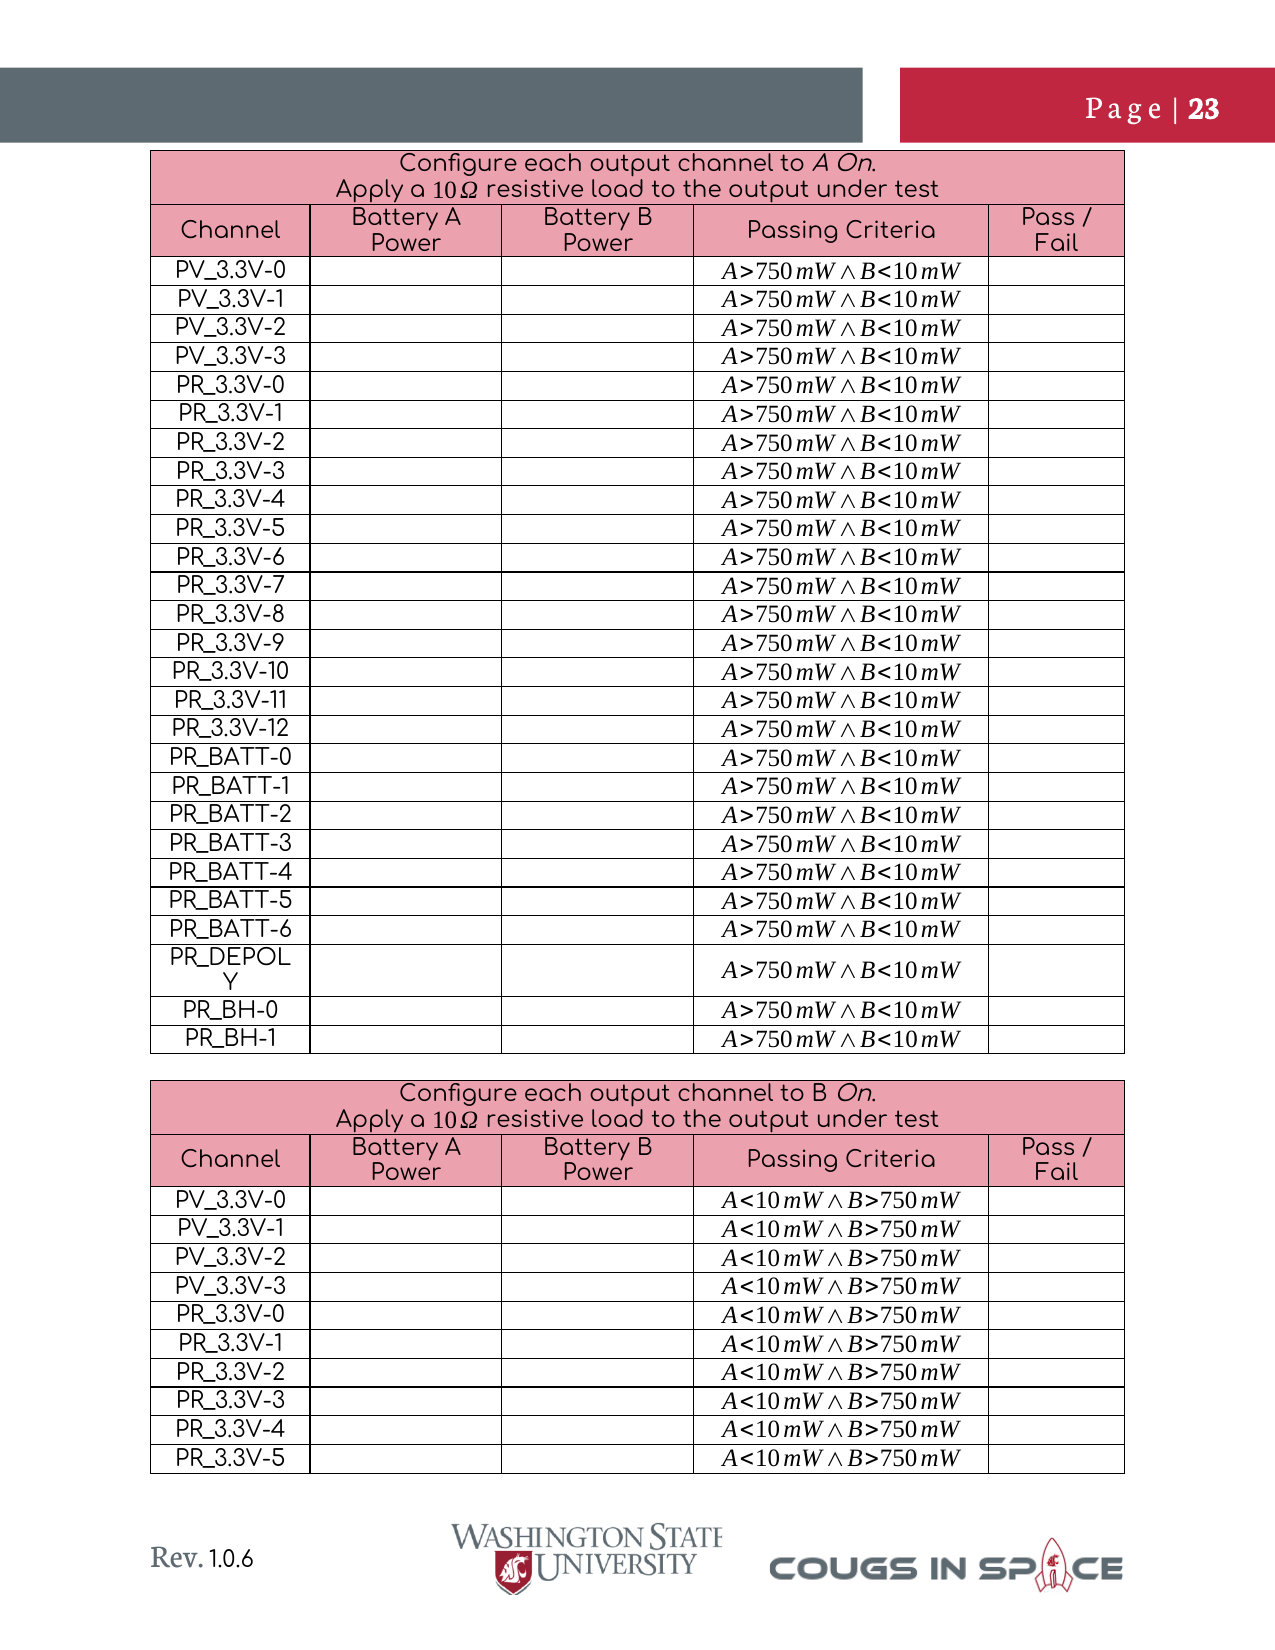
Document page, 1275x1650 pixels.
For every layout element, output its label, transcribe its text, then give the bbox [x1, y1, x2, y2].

table_cell [311, 630, 501, 657]
table_cell [989, 859, 1124, 886]
table_cell Battery B Power [502, 205, 693, 256]
table_cell [694, 343, 988, 371]
table_cell PR_BATT-0 [151, 744, 309, 772]
table_cell [694, 1388, 988, 1415]
table_cell PR_3.3V-10 [151, 658, 309, 686]
table_cell [989, 1187, 1124, 1214]
table_cell PV_3.3V-3 [151, 1273, 309, 1301]
table_cell [502, 486, 693, 514]
table_cell [989, 1026, 1124, 1053]
table_cell [311, 458, 501, 485]
table_cell [502, 573, 693, 600]
table_cell [694, 315, 988, 342]
table_cell [989, 515, 1124, 543]
table_cell [694, 486, 988, 514]
table_cell PR_BATT-3 [151, 830, 309, 858]
table_cell [694, 1330, 988, 1358]
table_cell [989, 744, 1124, 772]
table_cell [502, 744, 693, 772]
table_cell [311, 1273, 501, 1301]
table_cell [502, 716, 693, 743]
table_cell PV_3.3V-3 [151, 343, 309, 371]
table_cell PR_3.3V-8 [151, 601, 309, 629]
table_cell [502, 859, 693, 886]
table_cell [694, 1026, 988, 1053]
table_cell [989, 429, 1124, 457]
table_cell [502, 1445, 693, 1472]
table_cell PR_3.3V-7 [151, 573, 309, 600]
table_cell [502, 1273, 693, 1301]
table_cell Pass / Fail [989, 1135, 1124, 1186]
table_cell [311, 1388, 501, 1415]
table_cell [694, 916, 988, 944]
table_cell PV_3.3V-0 [151, 1187, 309, 1214]
table_cell [989, 997, 1124, 1024]
table_cell [311, 859, 501, 886]
table_cell [694, 630, 988, 657]
table_cell [989, 486, 1124, 514]
table_cell [502, 802, 693, 829]
table_cell [311, 573, 501, 600]
table_cell [502, 257, 693, 285]
table_cell [311, 1187, 501, 1214]
table_cell PR_BATT-1 [151, 773, 309, 801]
table_cell [311, 372, 501, 399]
table_cell [694, 1273, 988, 1301]
table_cell [311, 916, 501, 944]
table_cell [502, 515, 693, 543]
table_cell [311, 1244, 501, 1272]
table_cell Passing Criteria [694, 1135, 988, 1186]
table_cell [502, 830, 693, 858]
table_cell Battery A Power [311, 1135, 501, 1186]
table_cell PR_BH-1 [151, 1026, 309, 1053]
table_cell [502, 888, 693, 915]
table_cell [694, 687, 988, 714]
table_cell [502, 1026, 693, 1053]
table_cell [989, 658, 1124, 686]
table_cell [311, 1416, 501, 1444]
table_cell [694, 859, 988, 886]
table_cell [989, 315, 1124, 342]
picture [450, 1522, 723, 1595]
table_cell Battery A Power [311, 205, 501, 256]
table_cell [694, 573, 988, 600]
table_cell [502, 372, 693, 399]
table_cell [694, 515, 988, 543]
table_cell [311, 802, 501, 829]
table_cell [694, 1302, 988, 1329]
table_cell [311, 486, 501, 514]
table_cell [694, 1187, 988, 1214]
table_cell [694, 458, 988, 485]
table_cell Channel [151, 1135, 309, 1186]
table_cell [694, 945, 988, 996]
table_cell [989, 257, 1124, 285]
table_cell [502, 1388, 693, 1415]
table_cell [694, 830, 988, 858]
table_cell [694, 1416, 988, 1444]
table_cell [502, 315, 693, 342]
table_cell [694, 286, 988, 313]
table_cell [311, 401, 501, 428]
table_cell PR_3.3V-5 [151, 515, 309, 543]
table_cell [311, 1359, 501, 1386]
table_cell [694, 1216, 988, 1243]
table_cell [502, 997, 693, 1024]
table_cell [989, 687, 1124, 714]
table_cell [694, 544, 988, 571]
table_cell [694, 429, 988, 457]
table_cell [989, 401, 1124, 428]
table_cell [311, 315, 501, 342]
table_cell [502, 687, 693, 714]
table_cell [989, 1244, 1124, 1272]
table_cell [502, 1216, 693, 1243]
table_cell [311, 1216, 501, 1243]
table_header Configure each output channel to A On. Apply a resistive load to the output under test [151, 151, 1124, 204]
table_cell [694, 716, 988, 743]
table_cell [989, 830, 1124, 858]
table_cell [502, 916, 693, 944]
table_cell [311, 687, 501, 714]
table_cell PR_3.3V-1 [151, 401, 309, 428]
table_cell PR_3.3V-11 [151, 687, 309, 714]
table_cell [311, 515, 501, 543]
table_cell PR_3.3V-5 [151, 1445, 309, 1472]
table_cell [311, 716, 501, 743]
table_cell Battery B Power [502, 1135, 693, 1186]
table_cell PR_3.3V-12 [151, 716, 309, 743]
table_cell [502, 1359, 693, 1386]
table_cell [989, 544, 1124, 571]
picture [769, 1537, 1123, 1594]
table_cell Passing Criteria [694, 205, 988, 256]
table_cell PV_3.3V-2 [151, 315, 309, 342]
table_cell PR_BATT-5 [151, 888, 309, 915]
table_cell [989, 601, 1124, 629]
table_cell [502, 343, 693, 371]
table_cell [694, 1445, 988, 1472]
table_cell [311, 343, 501, 371]
table_cell [502, 544, 693, 571]
table_cell PR_3.3V-9 [151, 630, 309, 657]
table_cell [989, 573, 1124, 600]
table_cell PR_BH-0 [151, 997, 309, 1024]
table_cell [989, 1359, 1124, 1386]
table_cell [989, 888, 1124, 915]
table_cell [502, 458, 693, 485]
table_cell PR_BATT-4 [151, 859, 309, 886]
table_cell [502, 429, 693, 457]
table_cell PR_3.3V-4 [151, 486, 309, 514]
table_cell PR_3.3V-2 [151, 429, 309, 457]
table_cell [311, 888, 501, 915]
table_cell [989, 916, 1124, 944]
table_cell [694, 1359, 988, 1386]
table_cell [311, 1302, 501, 1329]
table_cell [989, 802, 1124, 829]
table_cell PV_3.3V-1 [151, 286, 309, 313]
table_cell [311, 1026, 501, 1053]
table_cell PV_3.3V-0 [151, 257, 309, 285]
table_cell [311, 429, 501, 457]
table_cell [311, 1445, 501, 1472]
table_cell [502, 1416, 693, 1444]
table_cell [502, 286, 693, 313]
table_cell [989, 286, 1124, 313]
table_cell [311, 658, 501, 686]
table_cell [694, 658, 988, 686]
table_cell [311, 945, 501, 996]
table_cell [311, 997, 501, 1024]
table_cell PR_3.3V-3 [151, 1388, 309, 1415]
table_cell [989, 1216, 1124, 1243]
table_cell Channel [151, 205, 309, 256]
table_cell PR_3.3V-1 [151, 1330, 309, 1358]
table_cell [502, 1330, 693, 1358]
table_cell PV_3.3V-2 [151, 1244, 309, 1272]
table_cell [989, 945, 1124, 996]
table_cell PR_3.3V-3 [151, 458, 309, 485]
table_cell [311, 286, 501, 313]
table_cell PR_3.3V-0 [151, 1302, 309, 1329]
table_cell [694, 401, 988, 428]
table_cell [694, 773, 988, 801]
table_cell [694, 1244, 988, 1272]
table_cell [989, 343, 1124, 371]
table_cell [311, 544, 501, 571]
table_cell [694, 744, 988, 772]
table_cell [502, 630, 693, 657]
table_cell [502, 945, 693, 996]
table_cell [989, 1445, 1124, 1472]
table_cell [989, 773, 1124, 801]
table_cell Pass / Fail [989, 205, 1124, 256]
table_cell [502, 773, 693, 801]
table_cell [502, 1244, 693, 1272]
table_cell [989, 716, 1124, 743]
table_cell [989, 372, 1124, 399]
table_cell [694, 997, 988, 1024]
table_cell [311, 257, 501, 285]
table_cell [694, 802, 988, 829]
table_cell [311, 744, 501, 772]
table_cell [989, 1302, 1124, 1329]
table_cell [989, 1388, 1124, 1415]
table_cell PR_3.3V-6 [151, 544, 309, 571]
table_cell [989, 1330, 1124, 1358]
table_cell PR_BATT-2 [151, 802, 309, 829]
table_cell [502, 1187, 693, 1214]
table_cell PR_DEPOLY [151, 945, 309, 996]
table_cell PR_3.3V-0 [151, 372, 309, 399]
table_cell [311, 830, 501, 858]
table_cell [502, 658, 693, 686]
table_cell [694, 257, 988, 285]
table_cell [694, 601, 988, 629]
table_cell [989, 1416, 1124, 1444]
table_cell [694, 888, 988, 915]
table_cell PR_3.3V-4 [151, 1416, 309, 1444]
table_cell PR_3.3V-2 [151, 1359, 309, 1386]
table_cell [502, 601, 693, 629]
table_header Configure each output channel to B On. Apply a resistive load to the output under test [151, 1081, 1124, 1134]
table_cell [989, 1273, 1124, 1301]
table_cell [311, 773, 501, 801]
table_cell PR_BATT-6 [151, 916, 309, 944]
table_cell [989, 458, 1124, 485]
table_cell [502, 1302, 693, 1329]
table_cell [694, 372, 988, 399]
table_cell PV_3.3V-1 [151, 1216, 309, 1243]
table_cell [502, 401, 693, 428]
table_cell [311, 1330, 501, 1358]
table_cell [311, 601, 501, 629]
table_cell [989, 630, 1124, 657]
